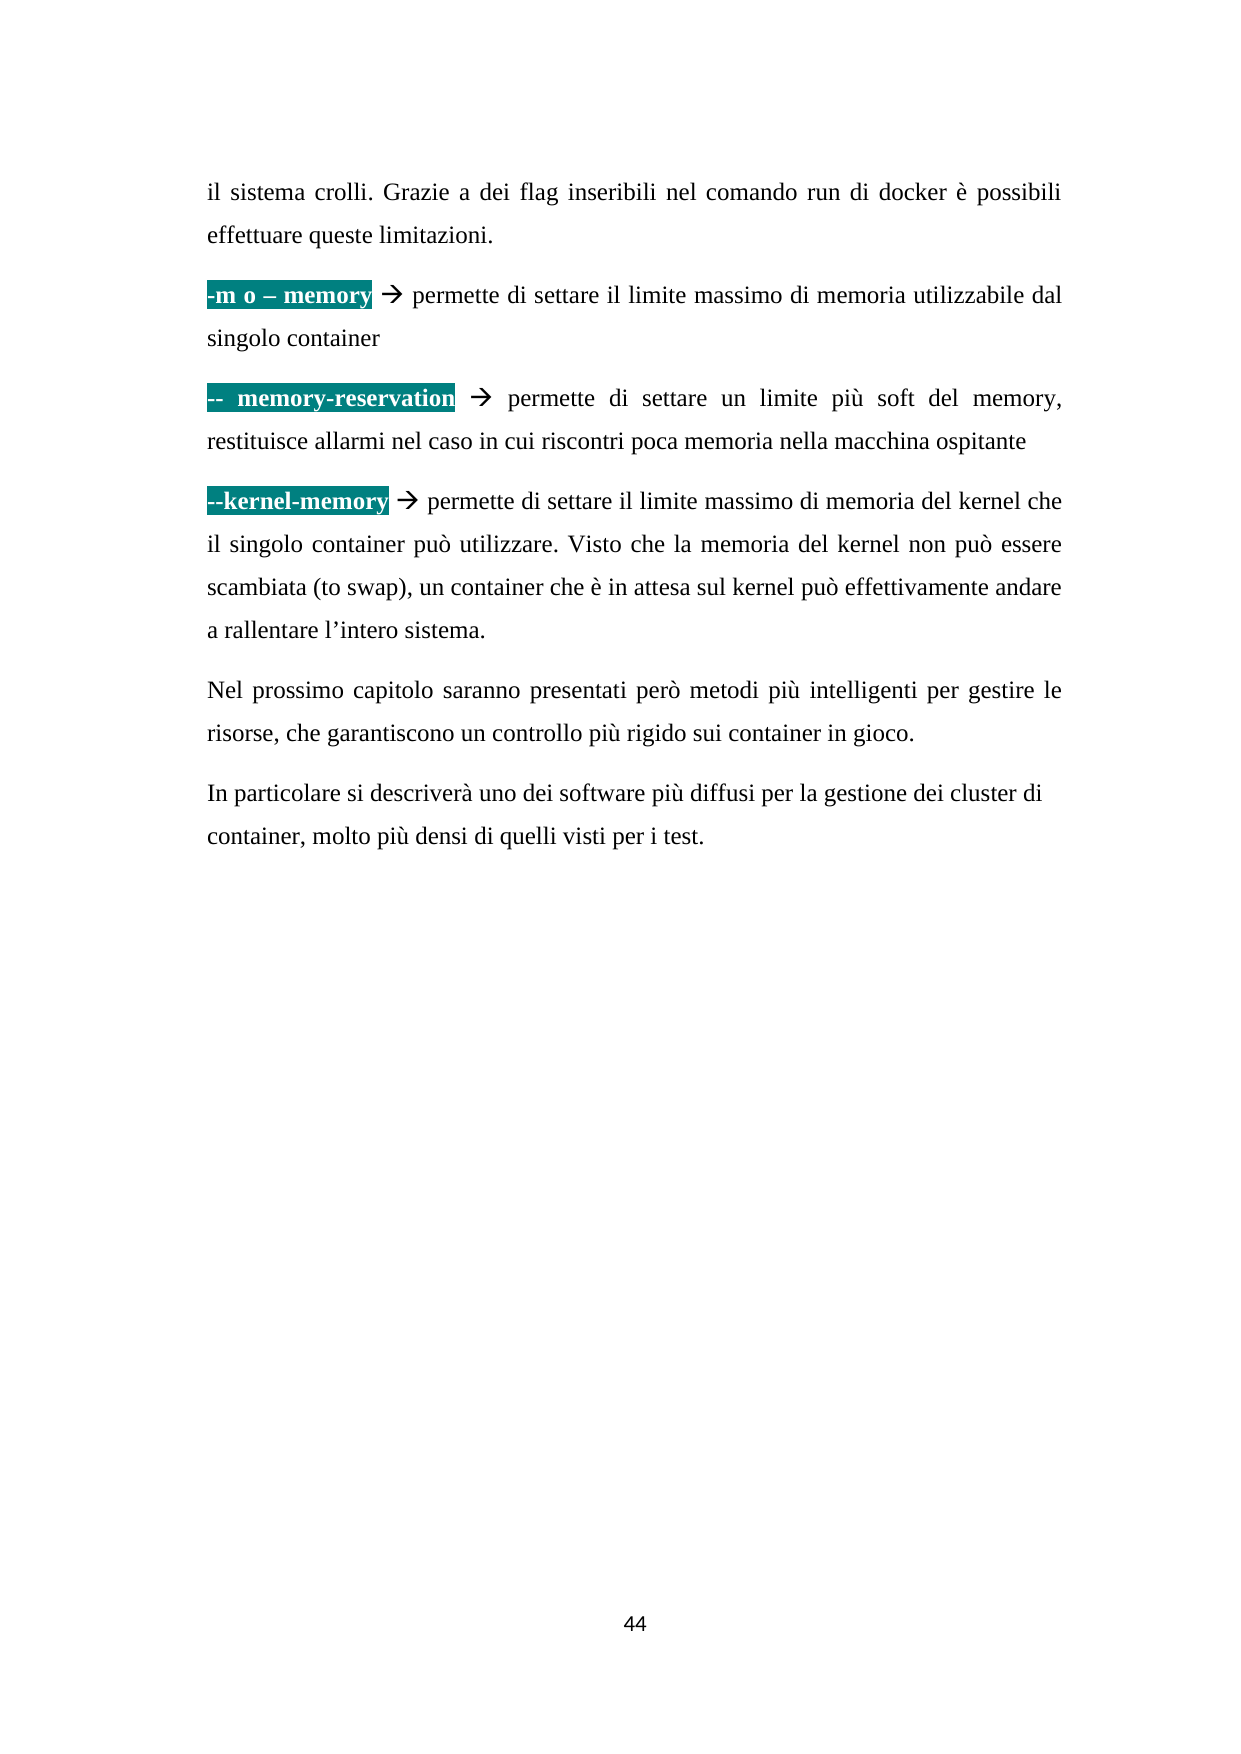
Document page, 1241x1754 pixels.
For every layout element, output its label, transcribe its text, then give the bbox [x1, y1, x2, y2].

text -m o – memory permette di settare il limite massimo di memoria utilizzabile dal singolo container [207, 280, 1063, 352]
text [207, 177, 1063, 249]
text --kernel-memory permette di settare il limite massimo di memoria del kernel che il singolo container può utilizzare. Visto che la memoria del kernel non può essere scambiata (to swap), un container che è in attesa sul kernel può effettivamente andare a rallentare l’intero sistema. [207, 486, 1063, 644]
text -- memory-reservation permette di settare un limite più soft del memory, restituisce allarmi nel caso in cui riscontri poca memoria nella macchina ospitante [207, 383, 1063, 455]
text Nel prossimo capitolo saranno presentati però metodi più intelligenti per gestire le risorse, che garantiscono un controllo più rigido sui container in gioco. [207, 675, 1063, 747]
text In particolare si descriverà uno dei software più diffusi per la gestione dei cluster di container, molto più densi di quelli visti per i test. [207, 778, 1063, 850]
